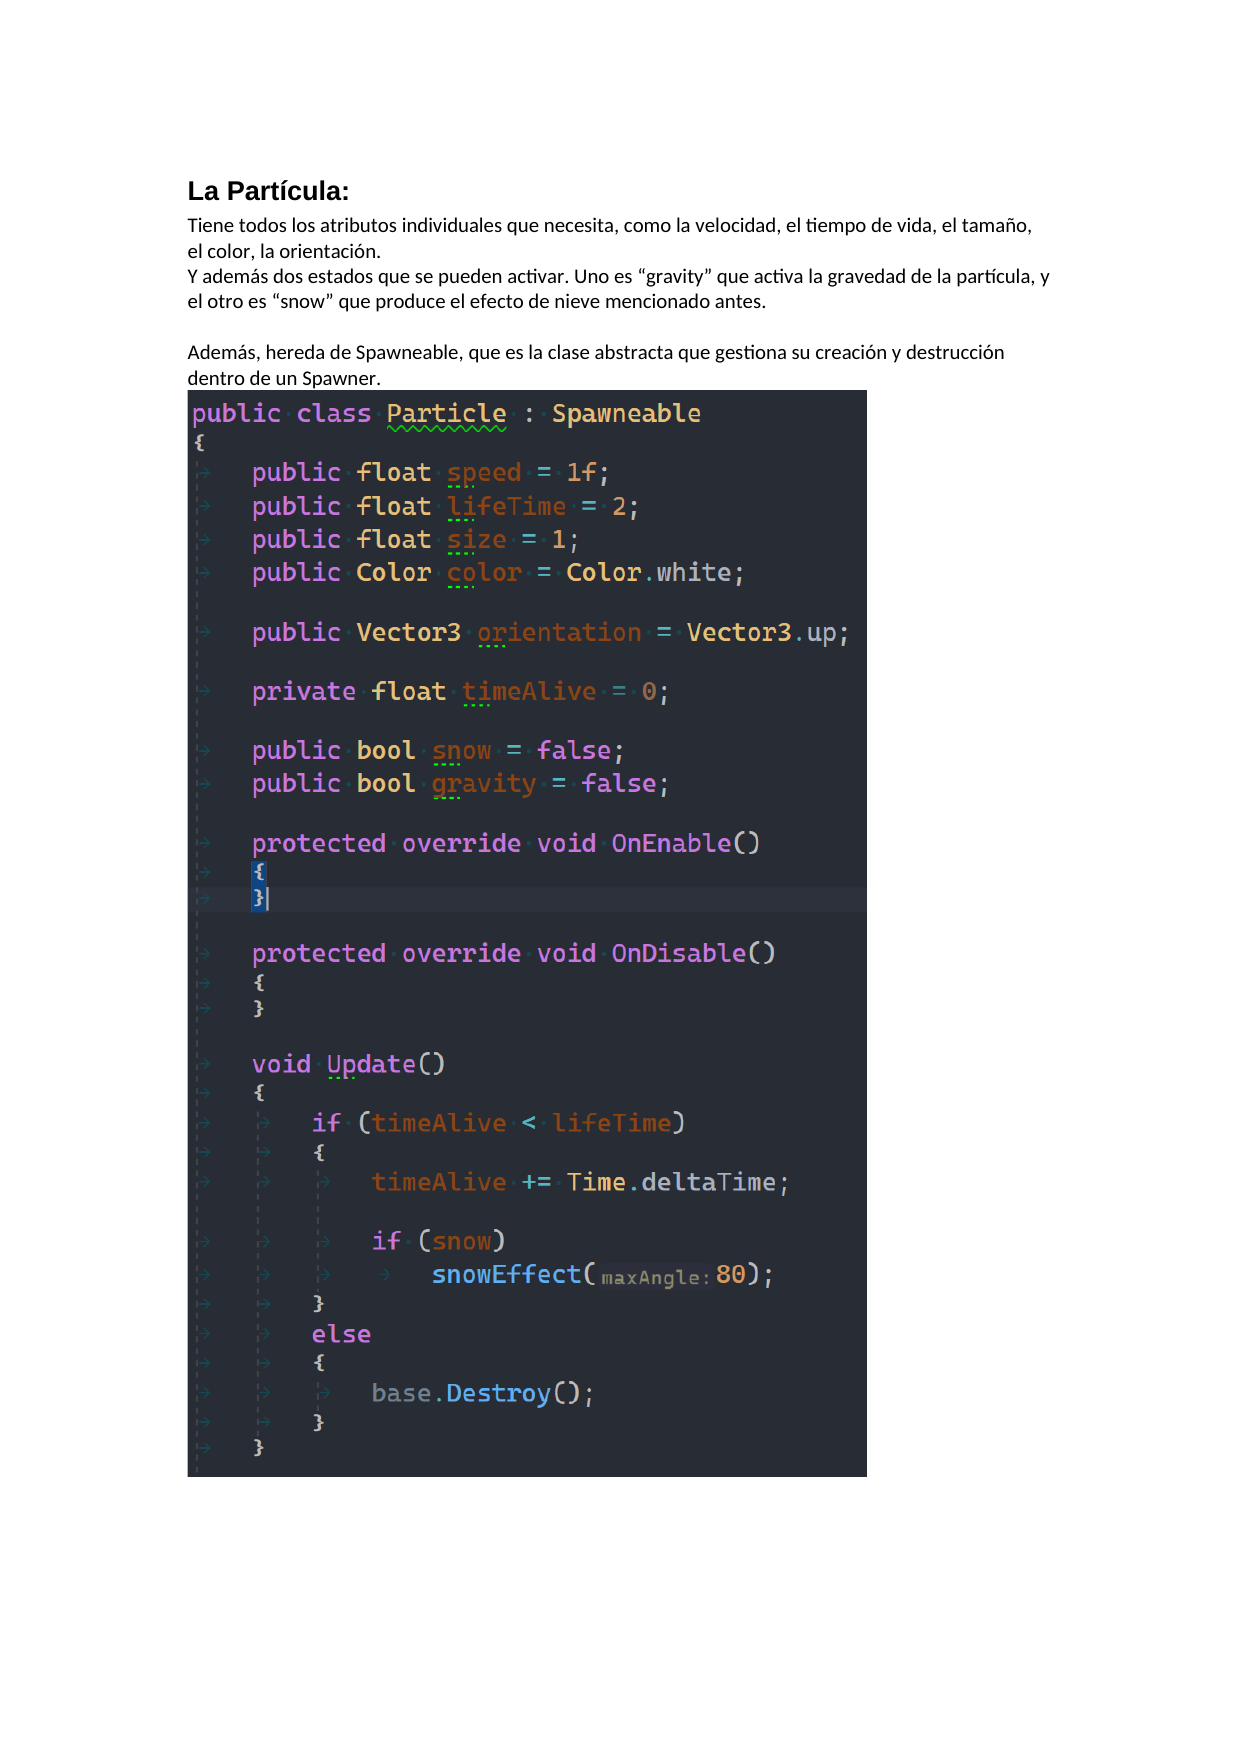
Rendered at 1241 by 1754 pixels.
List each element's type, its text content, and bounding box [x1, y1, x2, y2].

text Tiene todos los atributos individuales que necesita, como la velocidad, el tiempo de vida, el tamaño, el color, la orientación. [187, 212, 1053, 263]
text Y además dos estados que se pueden activar. Uno es “gravity” que activa la gravedad de la partícula, y el otro es “snow” que produce el efecto de nieve mencionado antes. [187, 263, 1053, 314]
text Además, hereda de Spawneable, que es la clase abstracta que gestiona su creación y destrucción dentro de un Spawner. [187, 339, 1053, 390]
subtitle La Partícula: [187, 175, 1053, 206]
picture [187, 390, 867, 1477]
